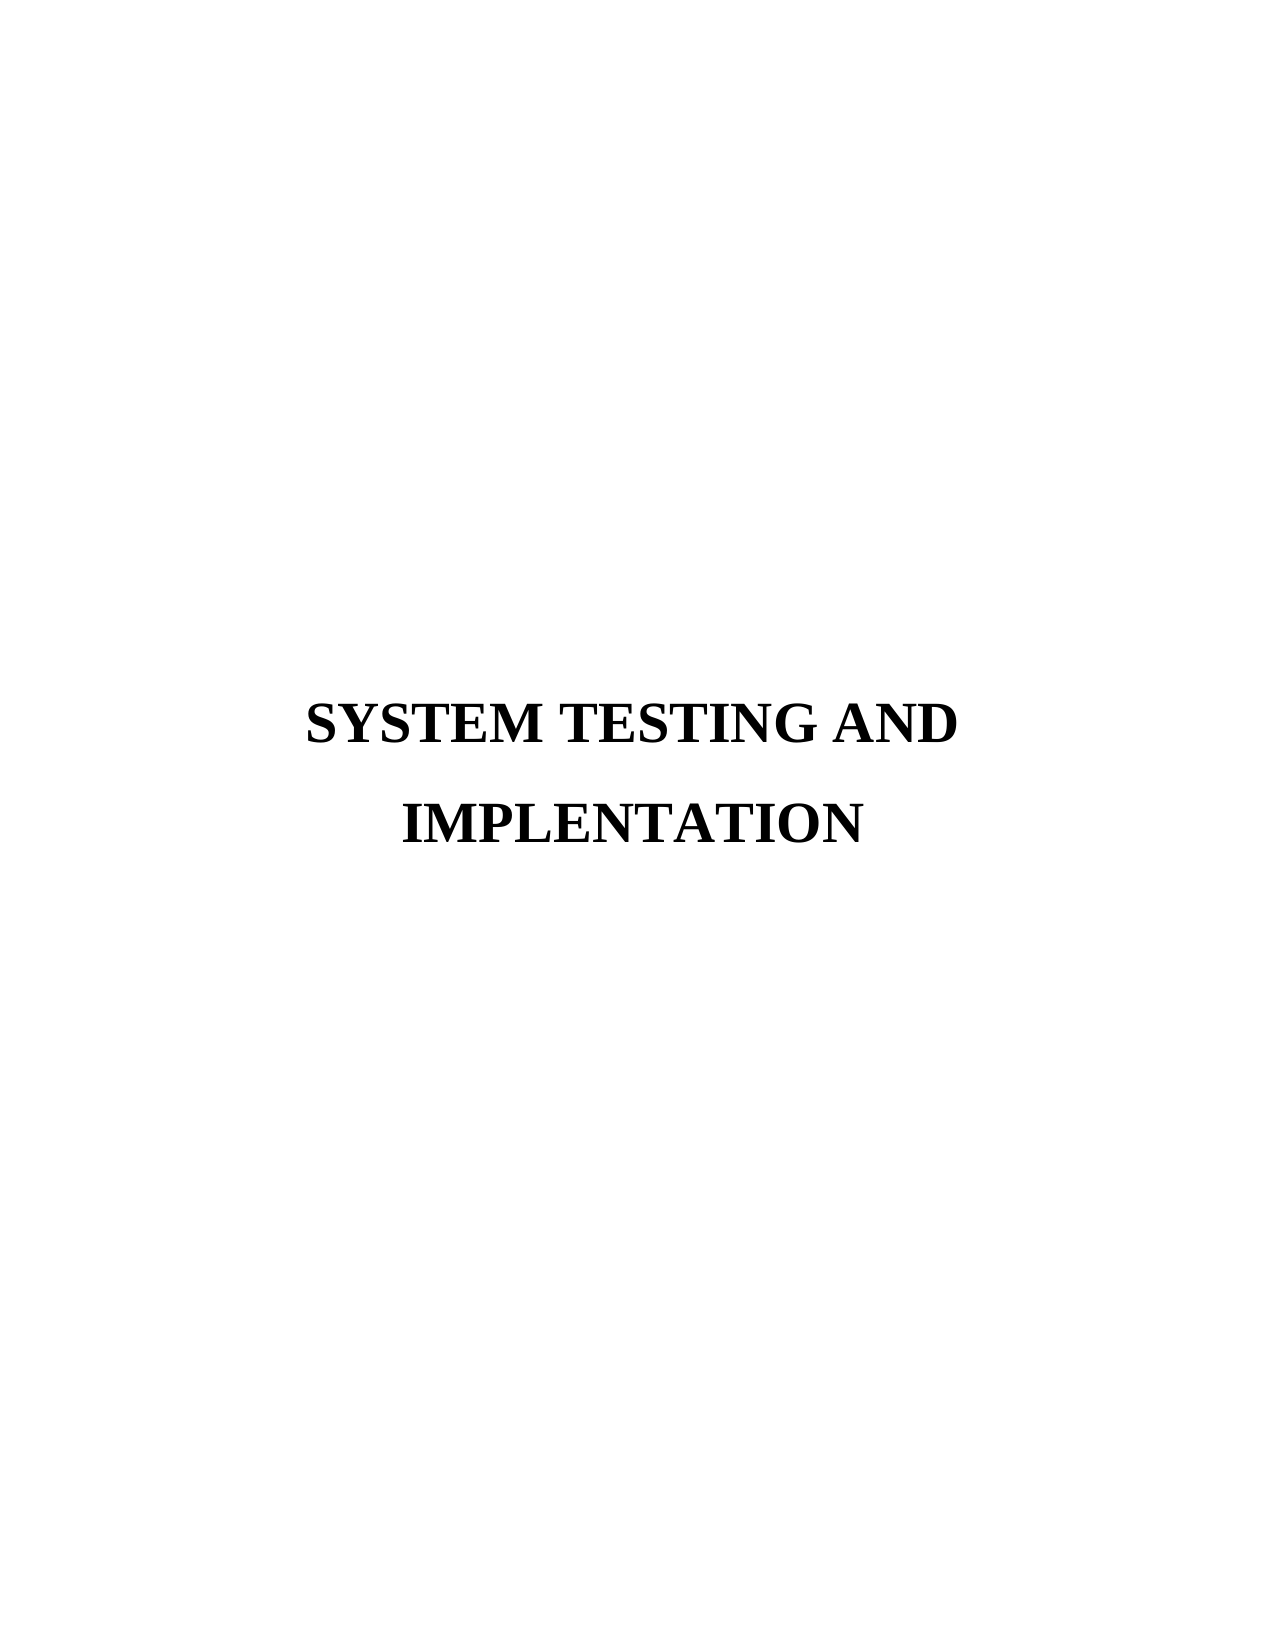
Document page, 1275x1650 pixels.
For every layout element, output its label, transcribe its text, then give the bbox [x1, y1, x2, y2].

text SYSTEM TESTING AND IMPLENTATION [92, 688, 1173, 855]
